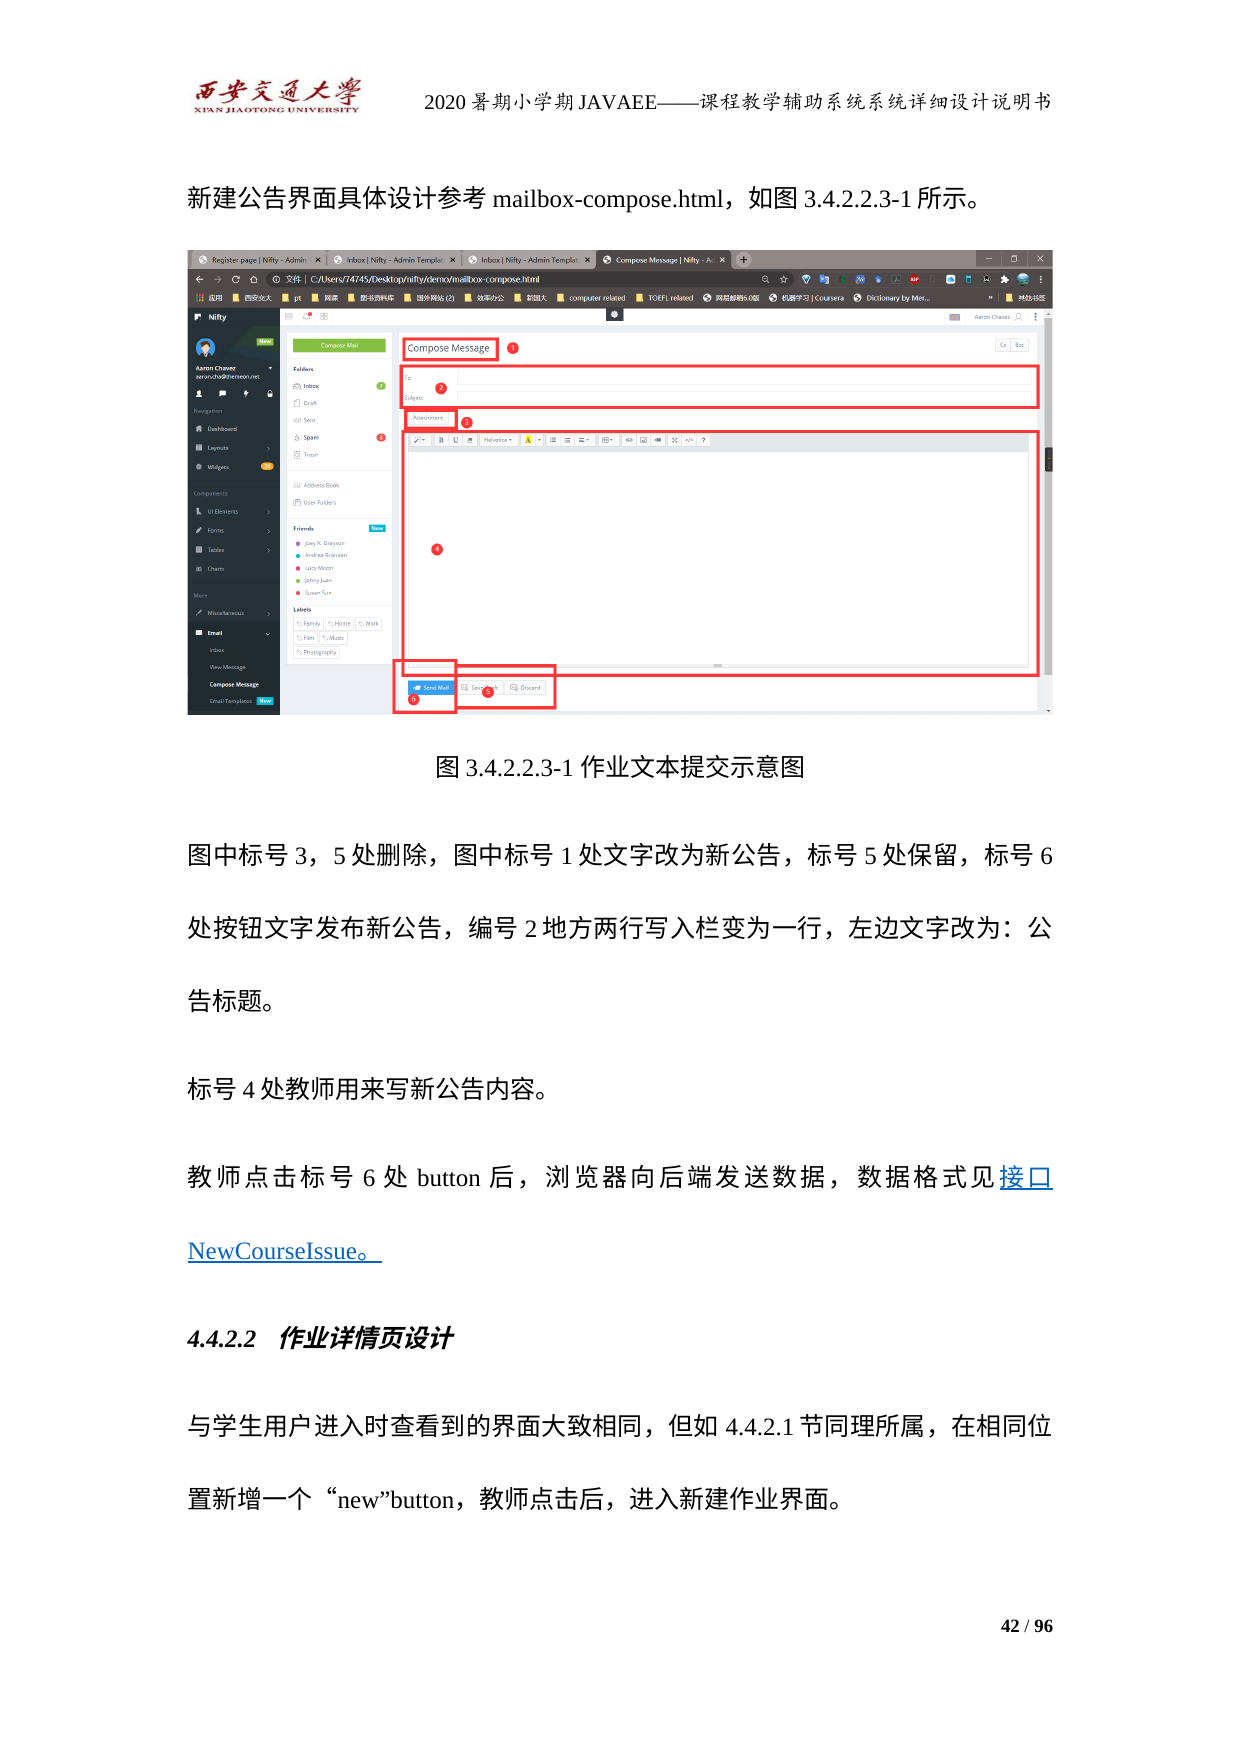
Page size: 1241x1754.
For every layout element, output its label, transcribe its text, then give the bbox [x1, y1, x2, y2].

picture [187, 250, 1053, 715]
subtitle 作业详情页设计 [187, 1302, 1053, 1370]
text 与学生用户进入时查看到的界面大致相同，但如4.4.2.1节同理所属，在相同位置新增一个“new”button，教师点击后，进入新建作业界面。 [187, 1390, 1053, 1531]
text 新建公告界面具体设计参考mailbox-compose.html，如图3.4.2.2.3-1所示。 [187, 163, 1053, 231]
picture [189, 77, 364, 114]
text 图中标号3，5处删除，图中标号1处文字改为新公告，标号5处保留，标号6处按钮文字发布新公告，编号2地方两行写入栏变为一行，左边文字改为：公告标题。 [187, 819, 1053, 1034]
text 教师点击标号6处button后，浏览器向后端发送数据，数据格式见接口NewCourseIssue。 [187, 1141, 1053, 1283]
text 标号4处教师用来写新公告内容。 [187, 1054, 1053, 1122]
text 图3.4.2.2.3-1 作业文本提交示意图 [187, 715, 1053, 799]
